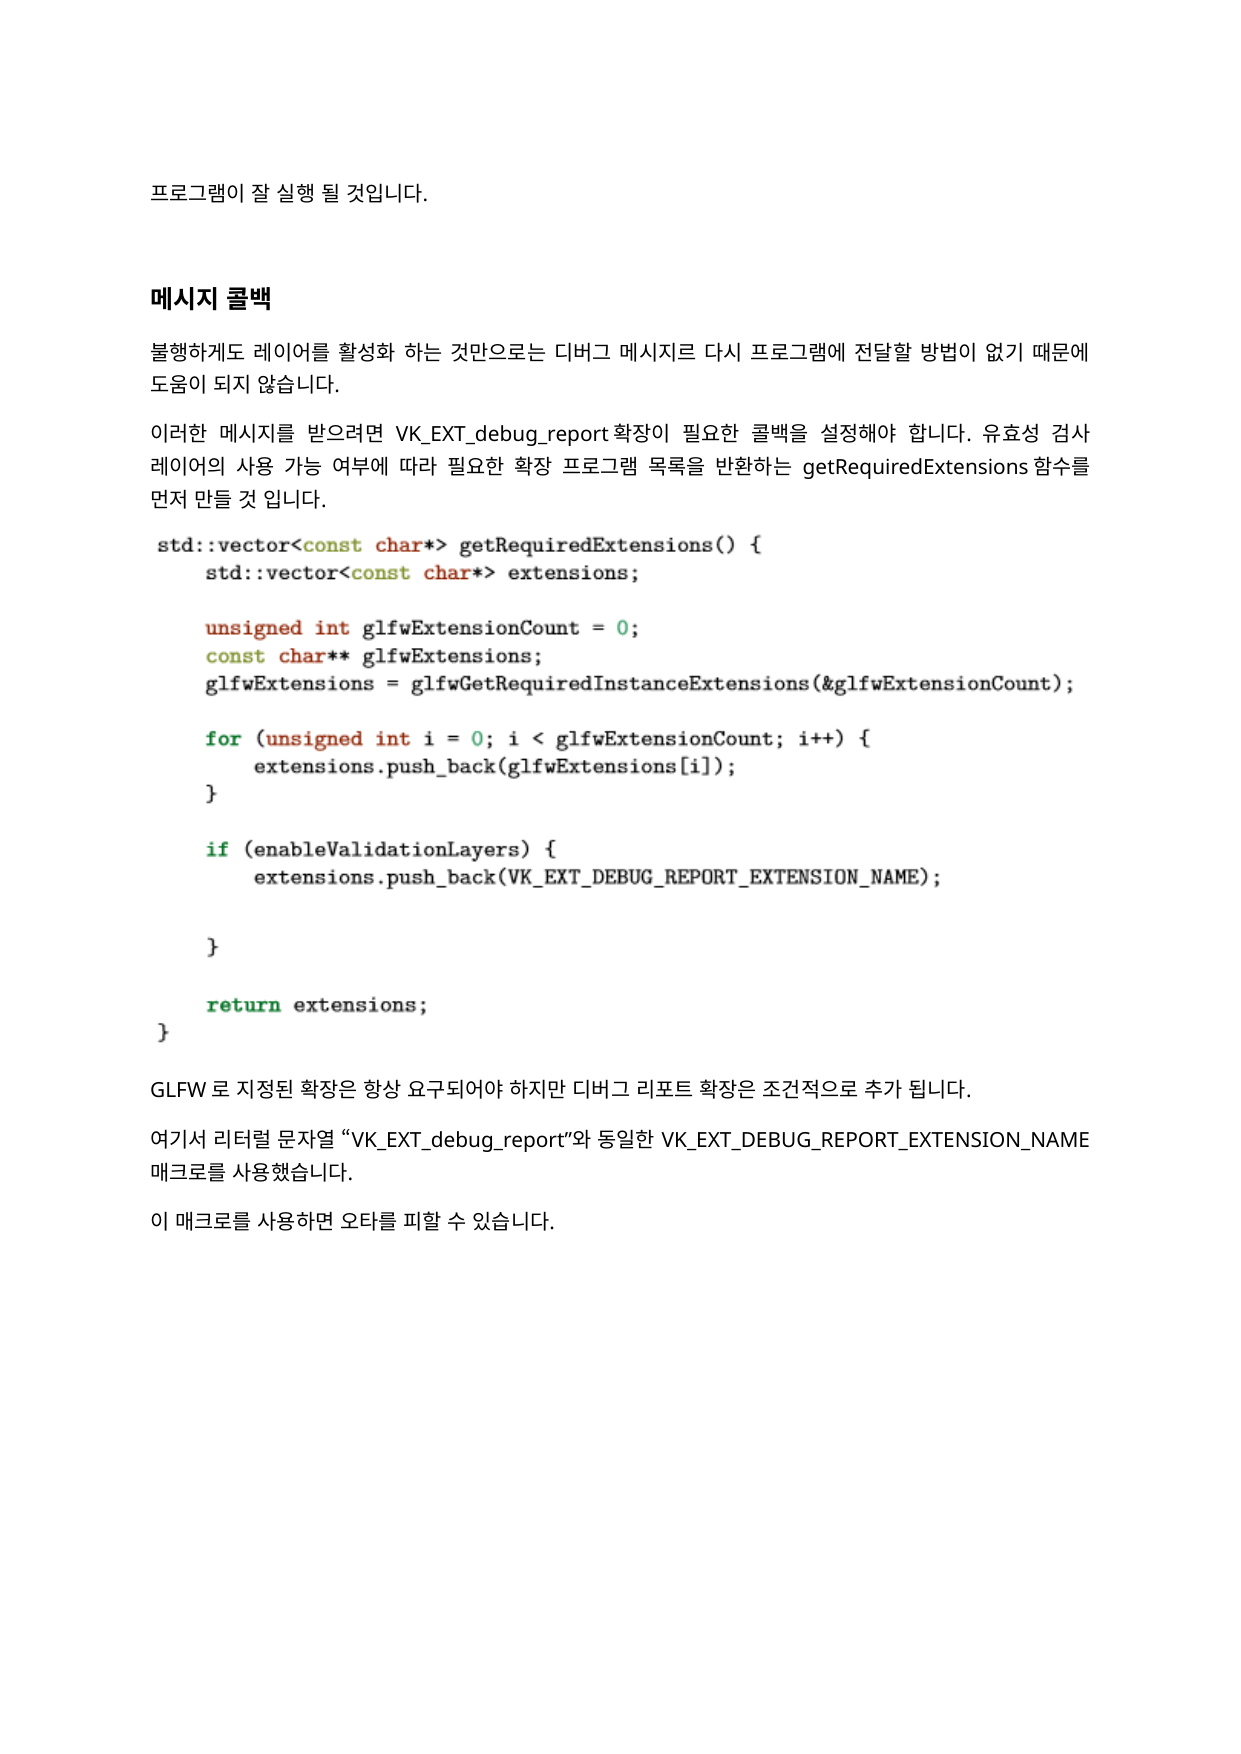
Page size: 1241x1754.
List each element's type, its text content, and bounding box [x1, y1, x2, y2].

text 메시지 콜백 [150, 280, 1090, 316]
picture [150, 532, 1091, 897]
text 이 매크로를 사용하면 오타를 피할 수 있습니다. [150, 1205, 1090, 1236]
text 불행하게도 레이어를 활성화 하는 것만으로는 디버그 메시지르 다시 프로그램에 전달할 방법이 없기 때문에 도움이 되지 않습니다. [150, 336, 1090, 399]
text 여기서 리터럴 문자열 “VK_EXT_debug_report”와 동일한 VK_EXT_DEBUG_REPORT_EXTENSION_NAME 매크로를 사용했습니다. [150, 1123, 1090, 1186]
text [150, 177, 1090, 207]
text 이러한 메시지를 받으려면 VK_EXT_debug_report확장이 필요한 콜백을 설정해야 합니다. 유효성 검사 레이어의 사용 가능 여부에 따라 필요한 확장 프로그램 목록을 반환하는 getRequiredExtensions함수를 먼저 만들 것 입니다. [150, 418, 1090, 513]
picture [150, 915, 525, 1055]
text GLFW 로 지정된 확장은 항상 요구되어야 하지만 디버그 리포트 확장은 조건적으로 추가 됩니다. [150, 1074, 1090, 1104]
